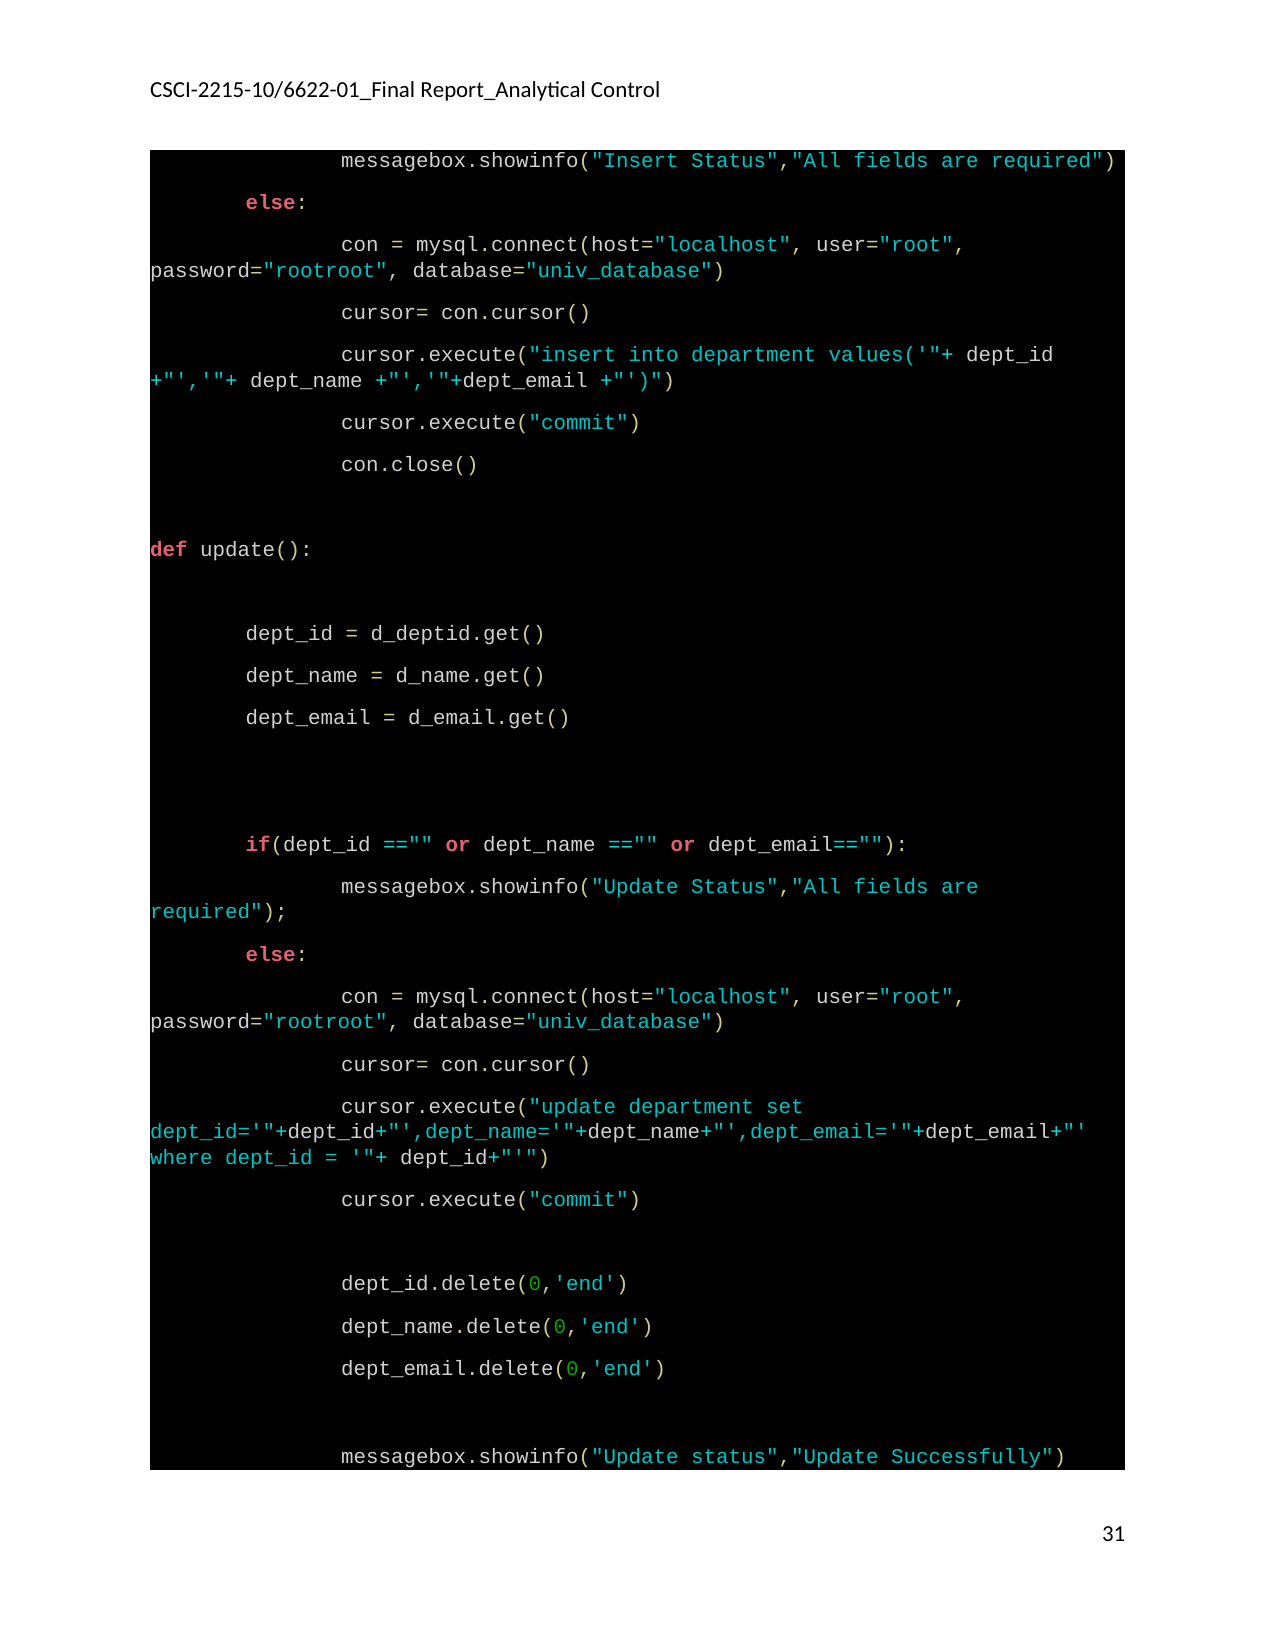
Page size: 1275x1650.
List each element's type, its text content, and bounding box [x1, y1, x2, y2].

text dept_email = d_email.get() [150, 707, 1125, 731]
text con.close() [150, 454, 1125, 478]
text messagebox.showinfo("Update status","Update Successfully") [150, 1447, 1125, 1470]
text messagebox.showinfo("Update Status","All fields are required"); [150, 876, 1125, 925]
text def update(): [150, 538, 1125, 562]
text if(dept_id =="" or dept_name =="" or dept_email==""): [150, 834, 1125, 857]
text dept_id = d_deptid.get() [150, 623, 1125, 647]
text dept_name.delete(0,'end') [150, 1316, 1125, 1339]
text dept_id.delete(0,'end') [150, 1273, 1125, 1297]
text con = mysql.connect(host="localhost", user="root", password="rootroot", database="univ_database") [150, 234, 1125, 283]
text else: [150, 192, 1125, 216]
text cursor.execute("insert into department values('"+ dept_id +"','"+ dept_name +"','"+dept_email +"')") [150, 344, 1125, 393]
text cursor= con.cursor() [150, 302, 1125, 326]
text cursor= con.cursor() [150, 1054, 1125, 1077]
text dept_name = d_name.get() [150, 665, 1125, 689]
text con = mysql.connect(host="localhost", user="root", password="rootroot", database="univ_database") [150, 986, 1125, 1035]
text else: [150, 944, 1125, 967]
text cursor.execute("commit") [150, 412, 1125, 436]
text cursor.execute("commit") [150, 1189, 1125, 1213]
text dept_email.delete(0,'end') [150, 1358, 1125, 1381]
text cursor.execute("update department set dept_id='"+dept_id+"',dept_name='"+dept_name+"',dept_email='"+dept_email+"' where dept_id = '"+ dept_id+"'") [150, 1096, 1125, 1171]
text messagebox.showinfo("Insert Status","All fields are required") [150, 150, 1125, 174]
